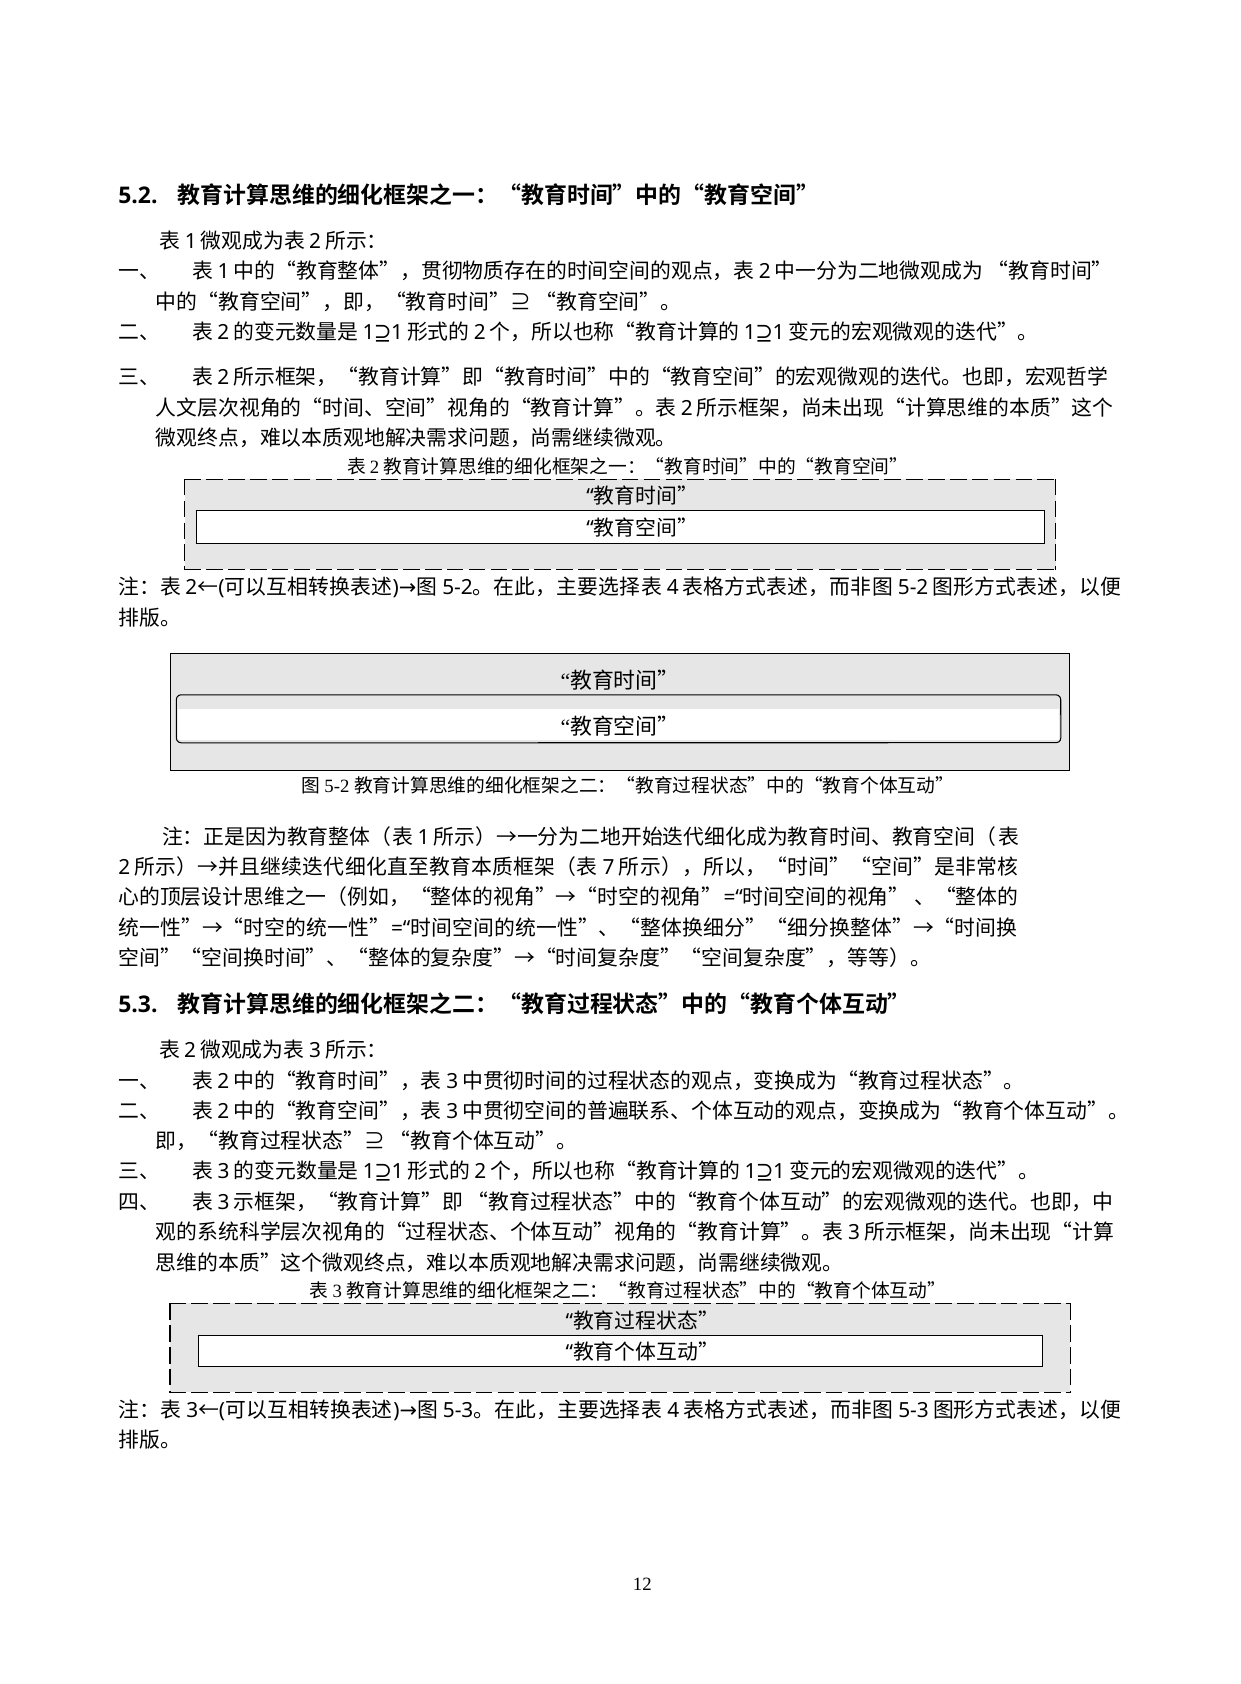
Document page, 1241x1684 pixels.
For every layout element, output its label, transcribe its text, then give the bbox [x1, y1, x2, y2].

subtitle 教育计算思维的细化框架之一：“教育时间”中的“教育空间” [118, 177, 1122, 211]
text 表 1微观成为表2所示： [118, 221, 1122, 255]
list 表2的变元数量是1⊇1形式的2个，所以也称“教育计算的1⊇1变元的宏观微观的迭代”。 [118, 315, 1122, 346]
text 注：表2←(可以互相转换表述)→图 5-2。在此，主要选择表 4表格方式表述，而非图 5-2图形方式表述，以便排版。 [118, 570, 1122, 631]
list 表 3示框架，“教育计算”即 “教育过程状态”中的“教育个体互动”的宏观微观的迭代。也即，中观的系统科学层次视角的“过程状态、个体互动”视角的“教育计算”。表 3所示框架，尚未出现“计算思维的本质”这个微观终点，难以本质观地解决需求问题，尚需继续微观。 [118, 1185, 1122, 1276]
list 表2中的“教育空间”，表 3中贯彻空间的普遍联系、个体互动的观点，变换成为“教育个体互动”。即，“教育过程状态”⊇ “教育个体互动”。 [118, 1094, 1122, 1155]
text 表2 教育计算思维的细化框架之一：“教育时间”中的“教育空间” [236, 451, 1019, 479]
subtitle 教育计算思维的细化框架之二：“教育过程状态”中的“教育个体互动” [118, 986, 1122, 1020]
list 表 1中的“教育整体”，贯彻物质存在的时间空间的观点，表2中一分为二地微观成为 “教育时间”中的“教育空间”，即，“教育时间”⊇ “教育空间”。 [118, 255, 1122, 315]
text 图 5-2 教育计算思维的细化框架之二：“教育过程状态”中的“教育个体互动” [236, 771, 1019, 798]
table_header “教育过程状态” [170, 1303, 1070, 1392]
list 表 3的变元数量是1⊇1形式的2个，所以也称“教育计算的1⊇1变元的宏观微观的迭代”。 [118, 1155, 1122, 1185]
table_header “教育时间” [185, 479, 1056, 569]
text 表 3 教育计算思维的细化框架之二：“教育过程状态”中的“教育个体互动” [236, 1276, 1019, 1303]
text 注：表 3←(可以互相转换表述)→图 5-3。在此，主要选择表 4表格方式表述，而非图 5-3图形方式表述，以便排版。 [118, 1393, 1122, 1454]
table_header “教育时间” [171, 654, 1069, 770]
text 表2微观成为表 3所示： [118, 1031, 1122, 1064]
list 表2中的“教育时间”，表 3中贯彻时间的过程状态的观点，变换成为“教育过程状态”。 [118, 1064, 1122, 1094]
list 表2所示框架，“教育计算”即“教育时间”中的“教育空间”的宏观微观的迭代。也即，宏观哲学人文层次视角的“时间、空间”视角的“教育计算”。表2所示框架，尚未出现“计算思维的本质”这个微观终点，难以本质观地解决需求问题，尚需继续微观。 [118, 361, 1122, 451]
text 注：正是因为教育整体（表 1所示）→一分为二地开始迭代细化成为教育时间、教育空间（表2所示）→并且继续迭代细化直至教育本质框架（表 7所示），所以，“时间”“空间”是非常核心的顶层设计思维之一（例如，“整体的视角”→“时空的视角”=“时间空间的视角” 、“整体的统一性”→“时空的统一性”=“时间空间的统一性”、“整体换细分”“细分换整体”→“时间换空间”“空间换时间”、“整体的复杂度”→“时间复杂度”“空间复杂度”，等等）。 [118, 820, 1019, 971]
